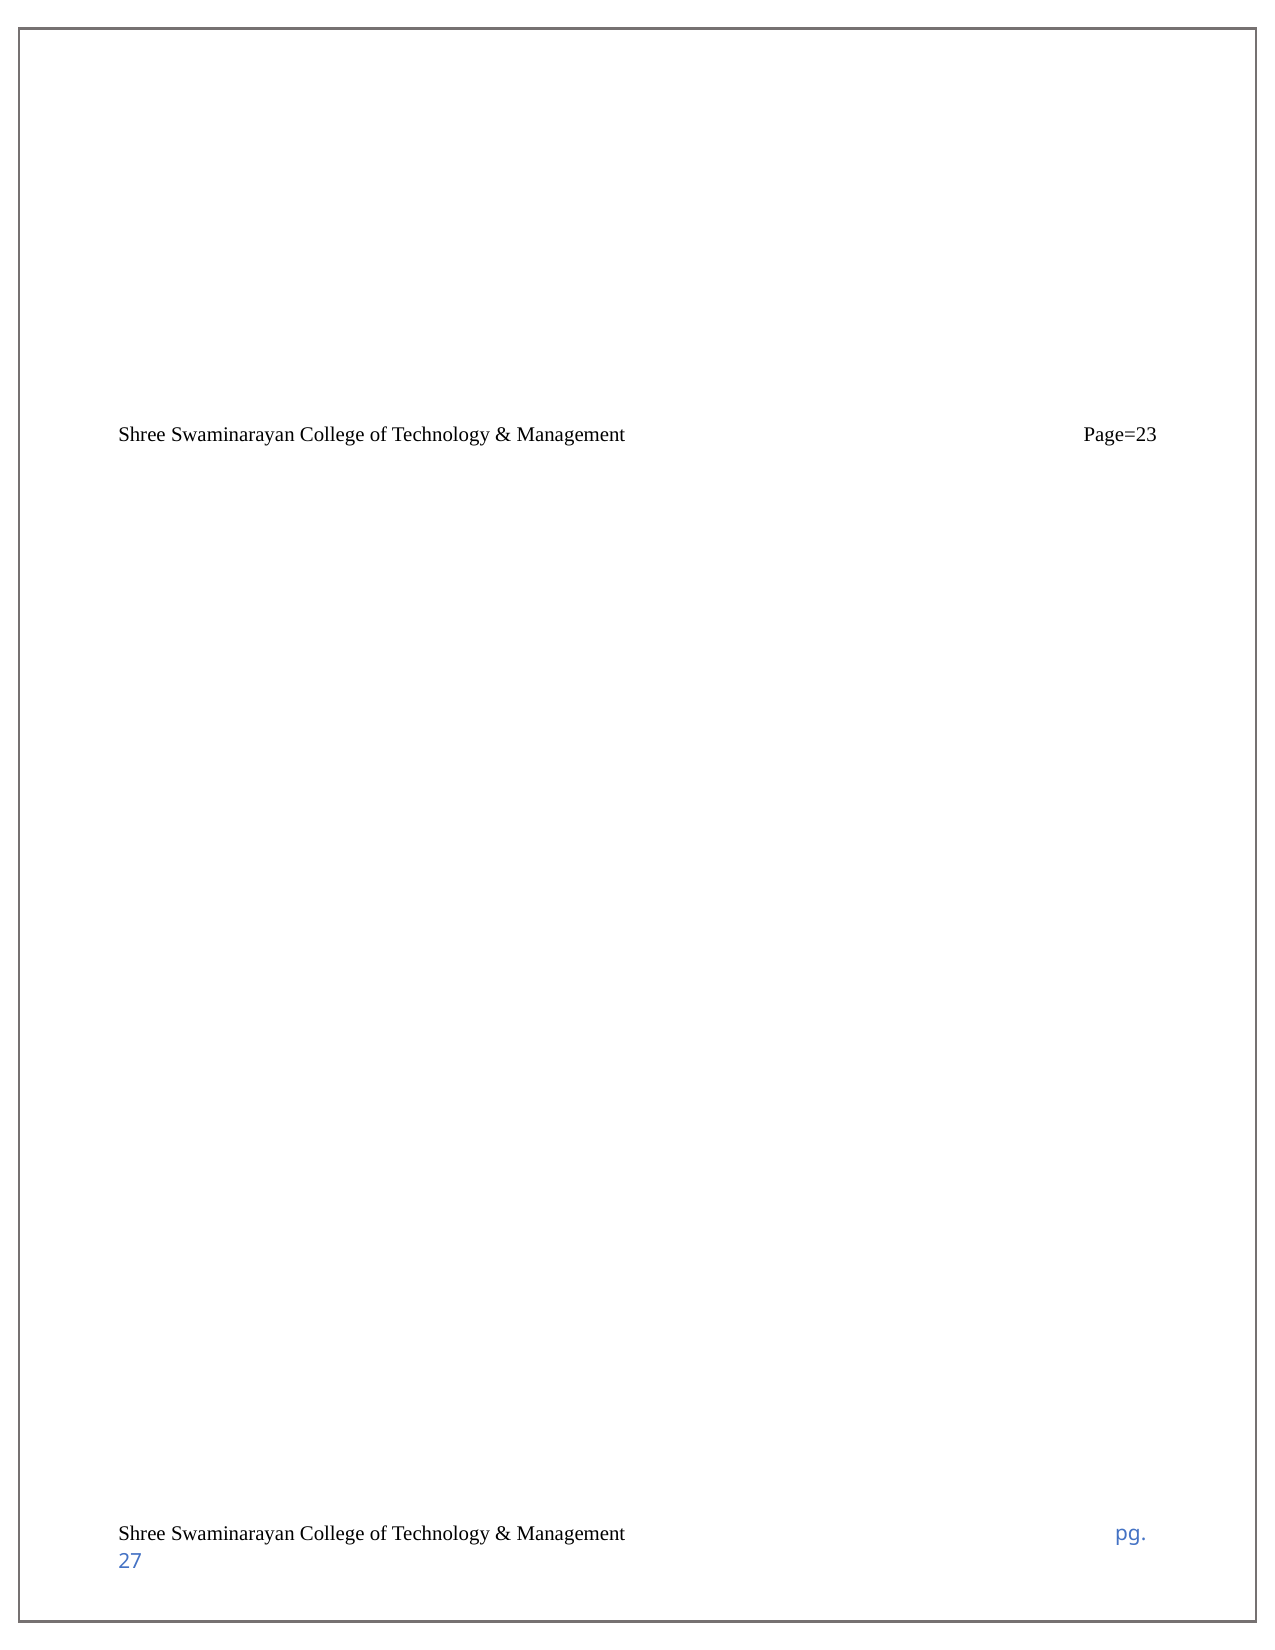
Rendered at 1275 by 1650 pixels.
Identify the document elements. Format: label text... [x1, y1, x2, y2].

text Shree Swaminarayan College of Technology & Management Page=23 [118, 422, 1157, 446]
